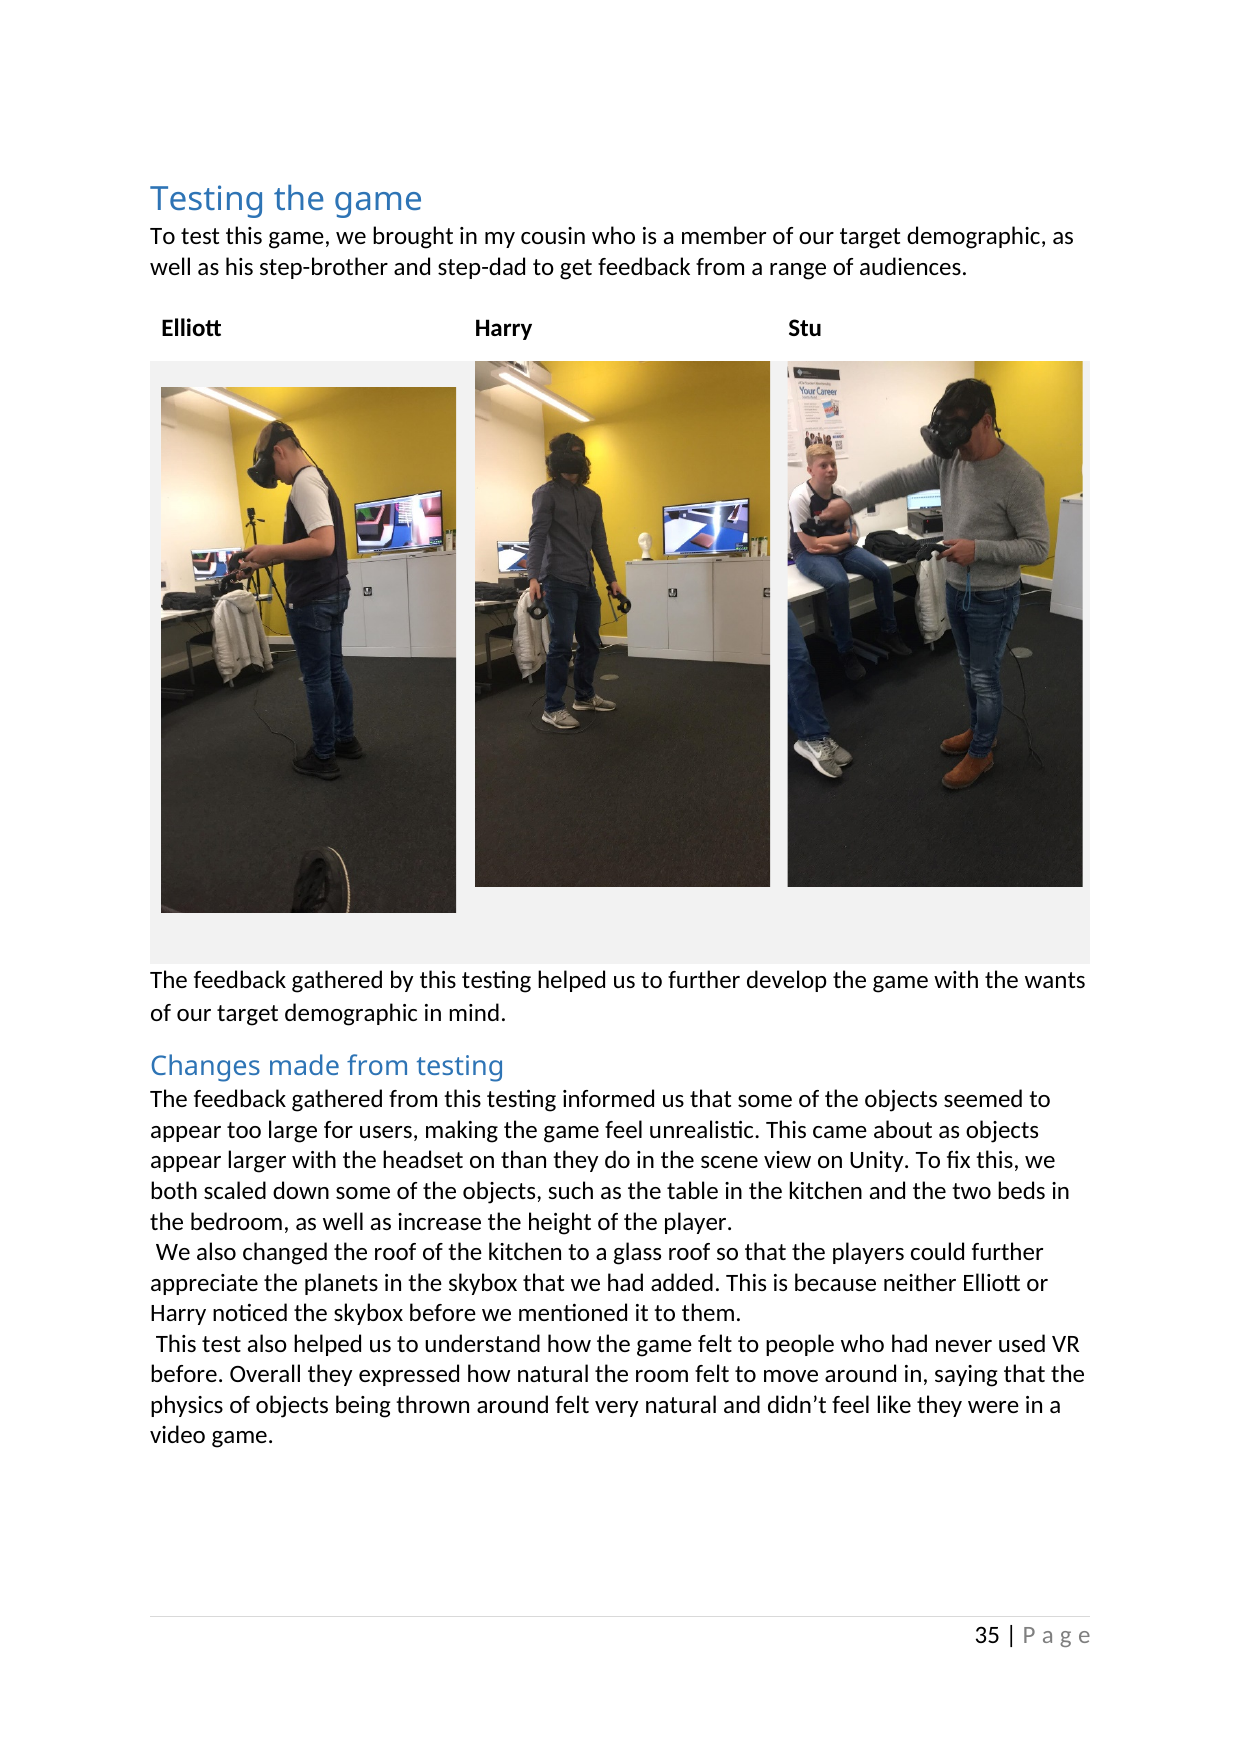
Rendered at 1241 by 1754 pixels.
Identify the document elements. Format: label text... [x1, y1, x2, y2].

table_header Harry [463, 312, 777, 361]
table_cell [463, 361, 777, 964]
text This test also helped us to understand how the game felt to people who had never used VR before. Overall they expressed how natural the room felt to move around in, saying that the physics of objects being thrown around felt very natural and didn’t feel like they were in a video game. [150, 1328, 1090, 1450]
table_header Stu [777, 312, 1090, 361]
text The feedback gathered from this testing informed us that some of the objects seemed to appear too large for users, making the game feel unrealistic. This came about as objects appear larger with the headset on than they do in the scene view on Unity. To fix this, we both scaled down some of the objects, such as the table in the kitchen and the two beds in the bedroom, as well as increase the height of the player. [150, 1083, 1090, 1236]
subtitle Changes made from testing [150, 1047, 1090, 1083]
picture [161, 387, 457, 913]
subtitle Testing the game [150, 175, 1090, 220]
table_cell [777, 361, 1090, 964]
table_header Elliott [150, 312, 463, 361]
text To test this game, we brought in my cousin who is a member of our target demographic, as well as his step-brother and step-dad to get feedback from a range of audiences. [150, 220, 1090, 281]
table_cell [150, 361, 463, 964]
text We also changed the roof of the kitchen to a glass roof so that the players could further appreciate the planets in the skybox that we had added. This is because neither Elliott or Harry noticed the skybox before we mentioned it to them. [150, 1236, 1090, 1328]
picture [787, 361, 1083, 887]
text The feedback gathered by this testing helped us to further develop the game with the wants of our target demographic in mind. [150, 964, 1090, 1028]
picture [475, 361, 771, 887]
